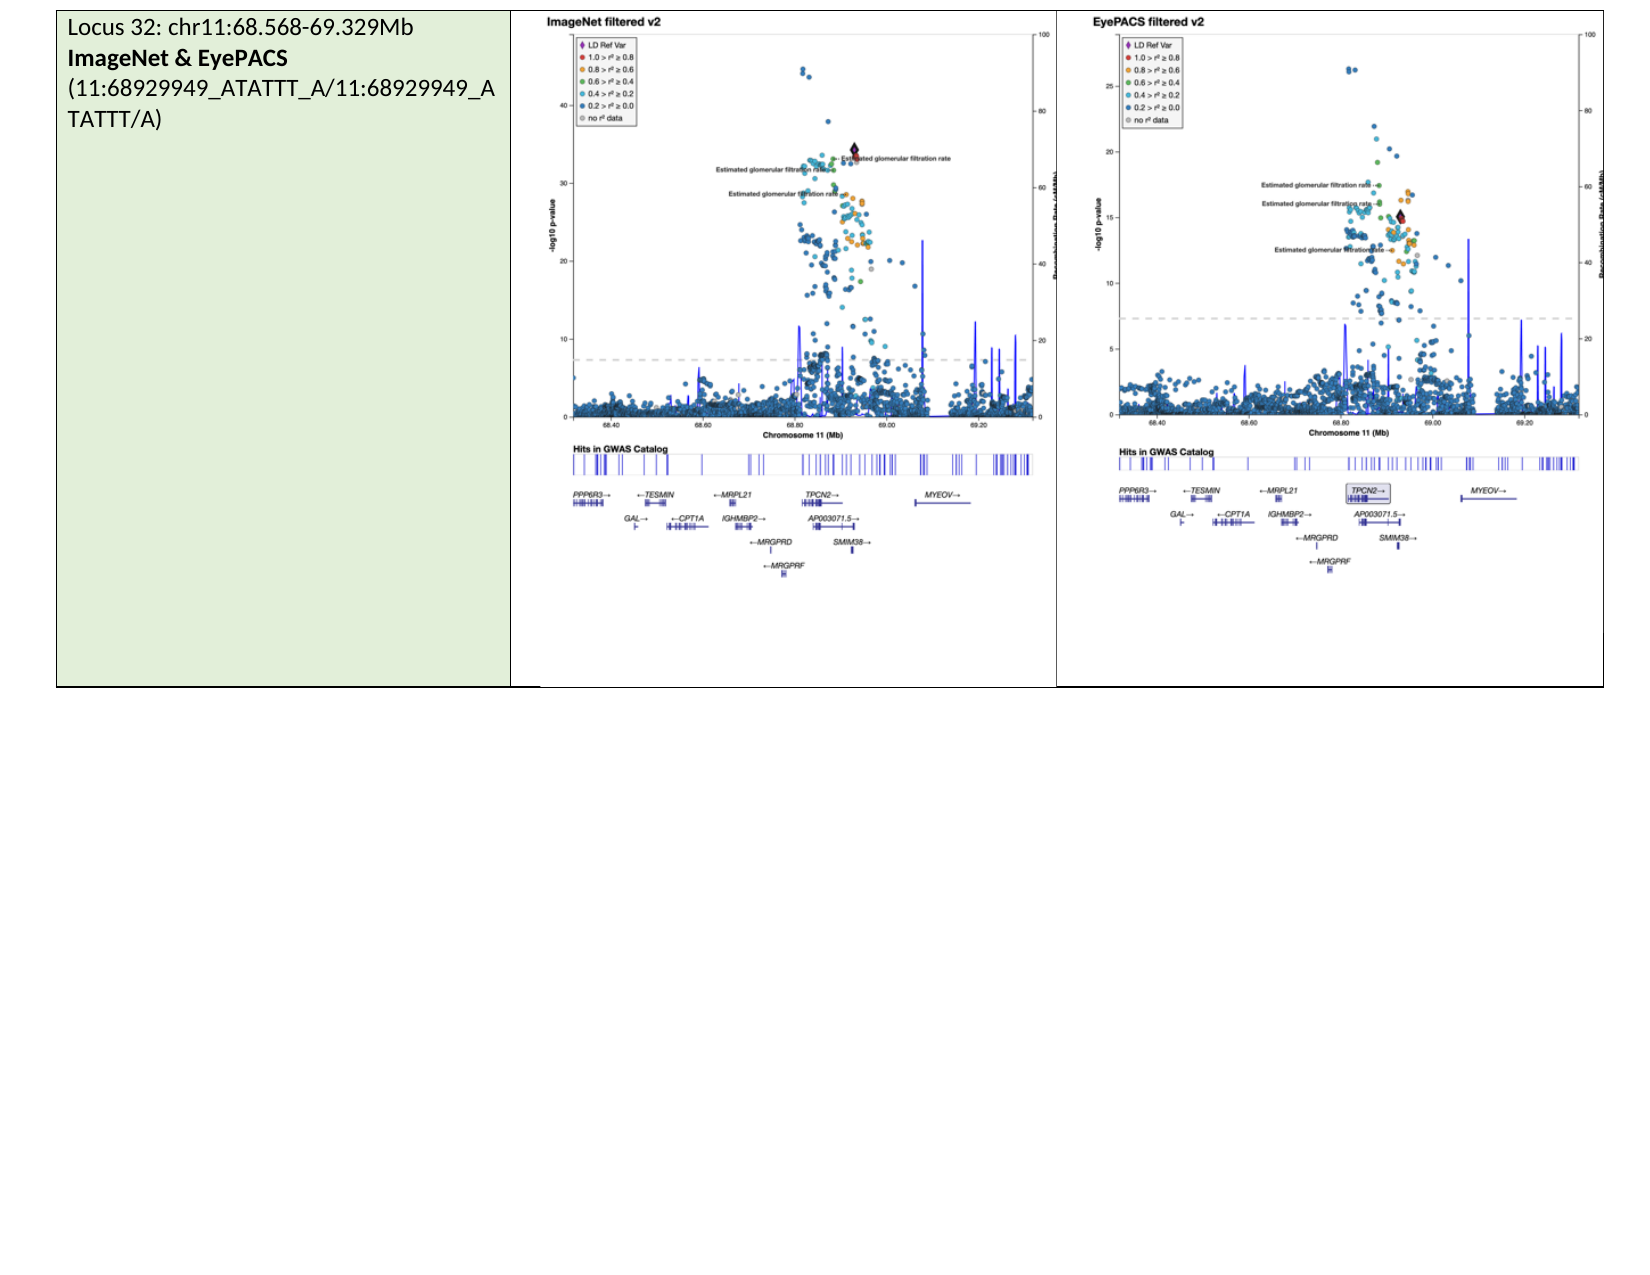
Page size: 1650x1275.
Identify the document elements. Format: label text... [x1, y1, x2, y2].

table_cell Locus 32: chr11:68.568-69.329Mb ImageNet & EyePACS (11:68929949_ATATTT_A/11:68929949_ATATTT/A) [57, 11, 510, 686]
table_cell [1057, 11, 1603, 686]
table_cell [511, 11, 540, 686]
